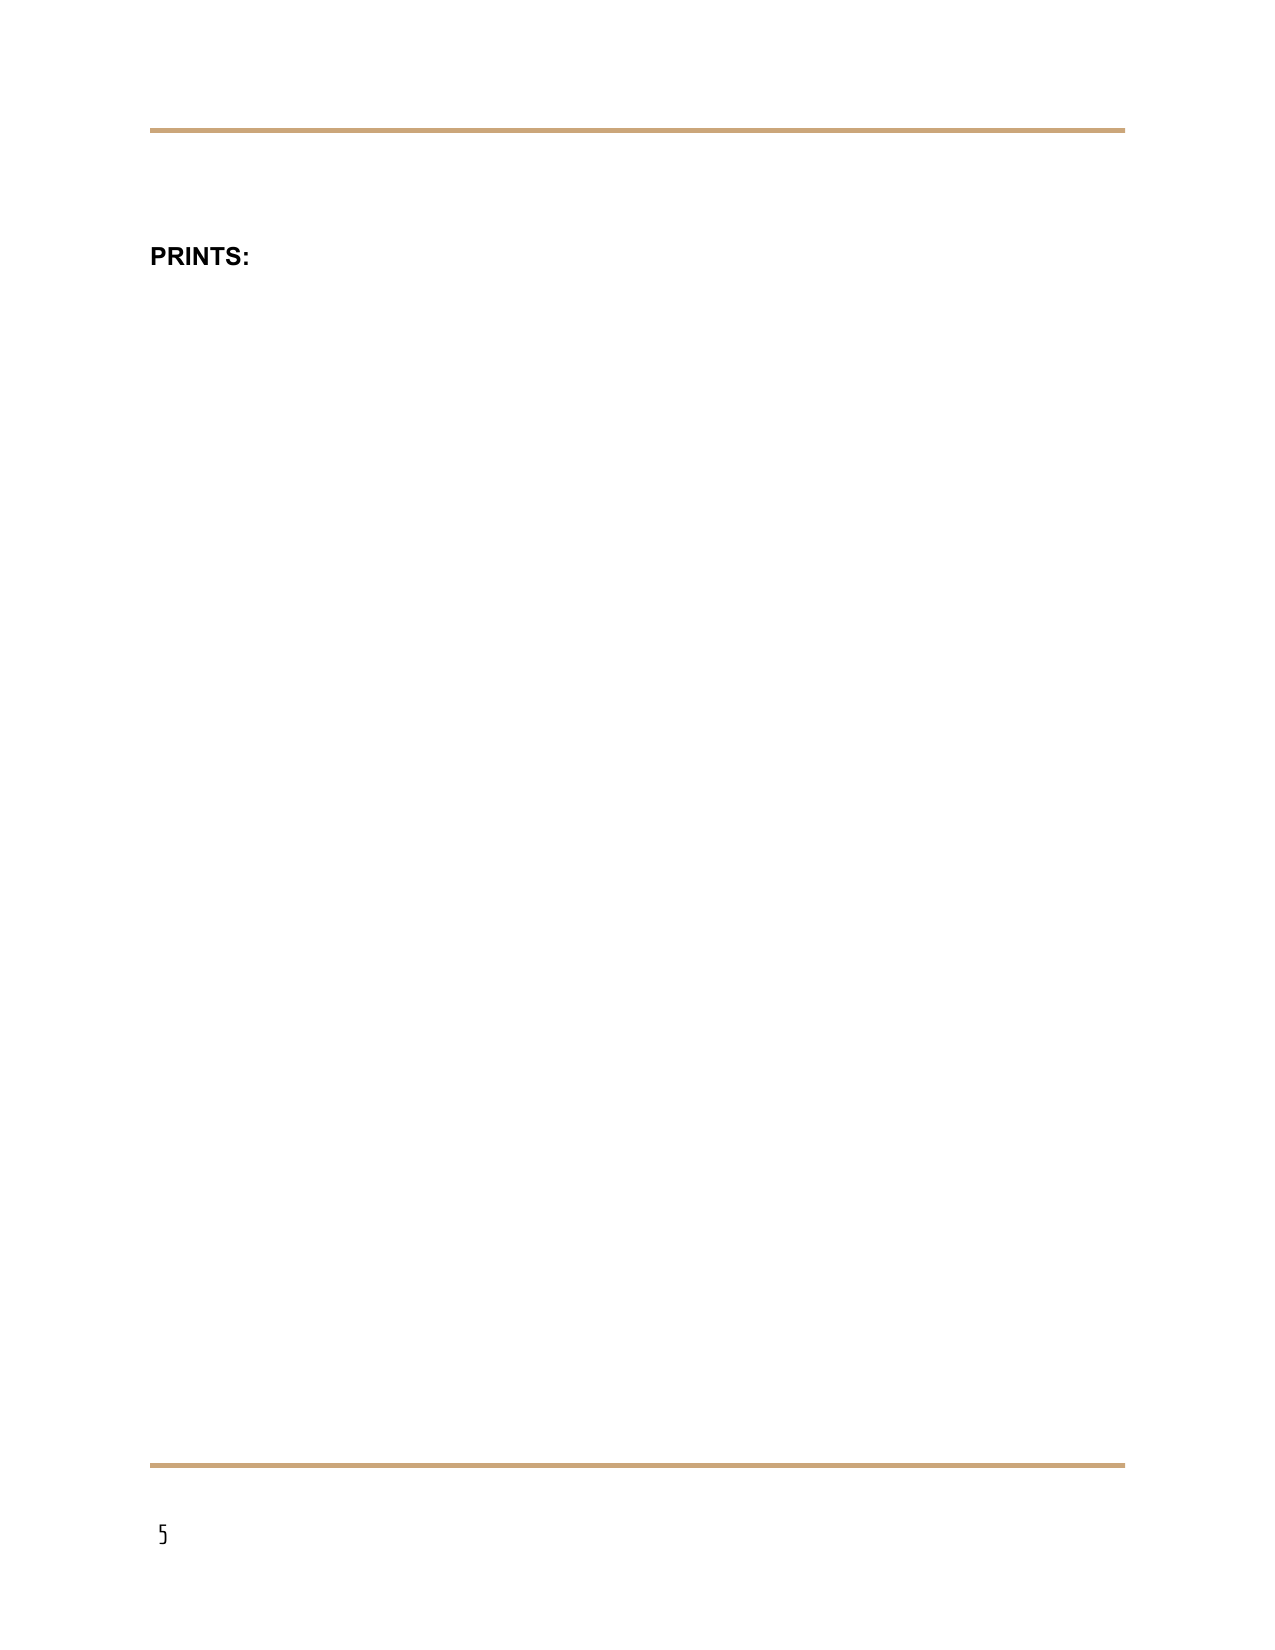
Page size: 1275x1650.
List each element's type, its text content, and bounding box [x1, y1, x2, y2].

picture [150, 1463, 1125, 1468]
text PRINTS: [150, 199, 1125, 271]
picture [150, 128, 1125, 133]
